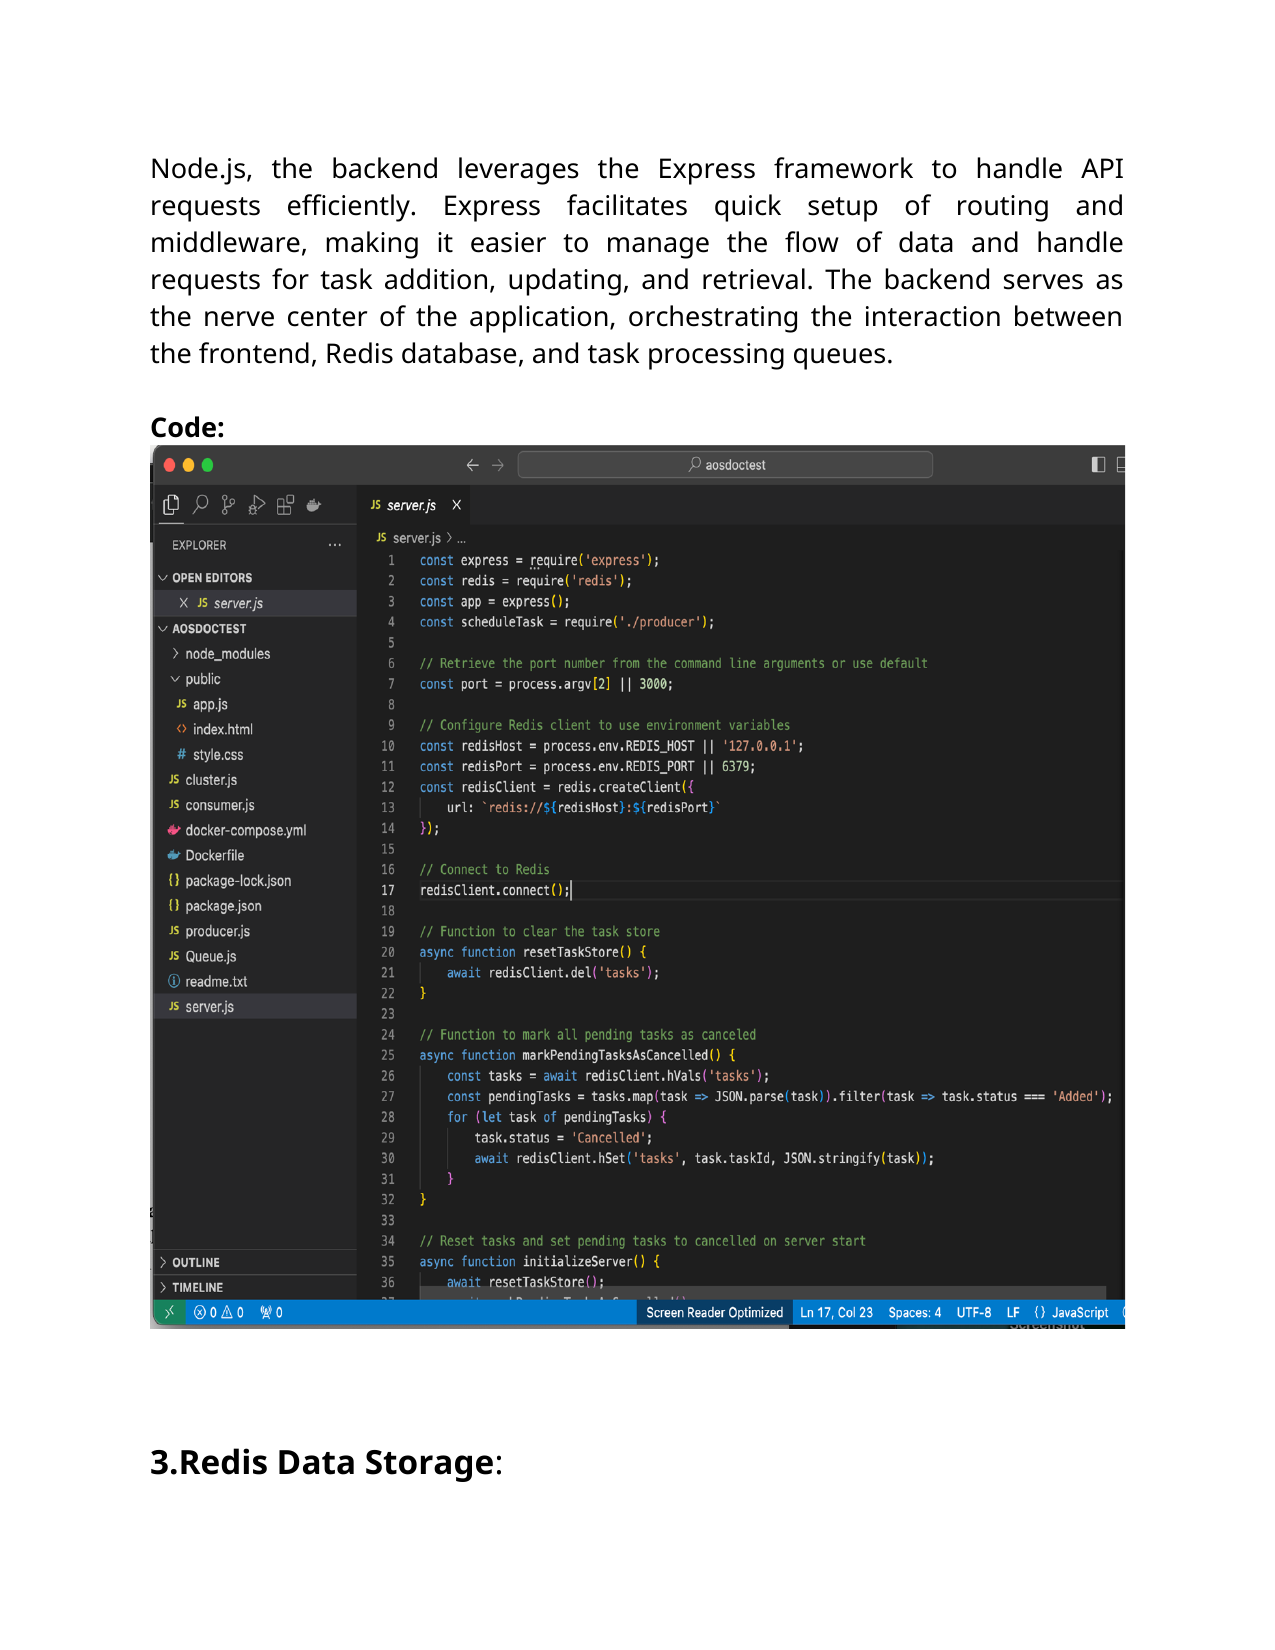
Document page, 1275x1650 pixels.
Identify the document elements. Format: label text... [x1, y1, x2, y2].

text 3.Redis Data Storage: [150, 1439, 1125, 1484]
picture [150, 445, 1125, 1329]
text Node.js, the backend leverages the Express framework to handle API requests efficiently. Express facilitates quick setup of routing and middleware, making it easier to manage the flow of data and handle requests for task addition, updating, and retrieval. The backend serves as the nerve center of the application, orchestrating the interaction between the frontend, Redis database, and task processing queues. [150, 150, 1125, 371]
text Code: [150, 408, 1125, 445]
